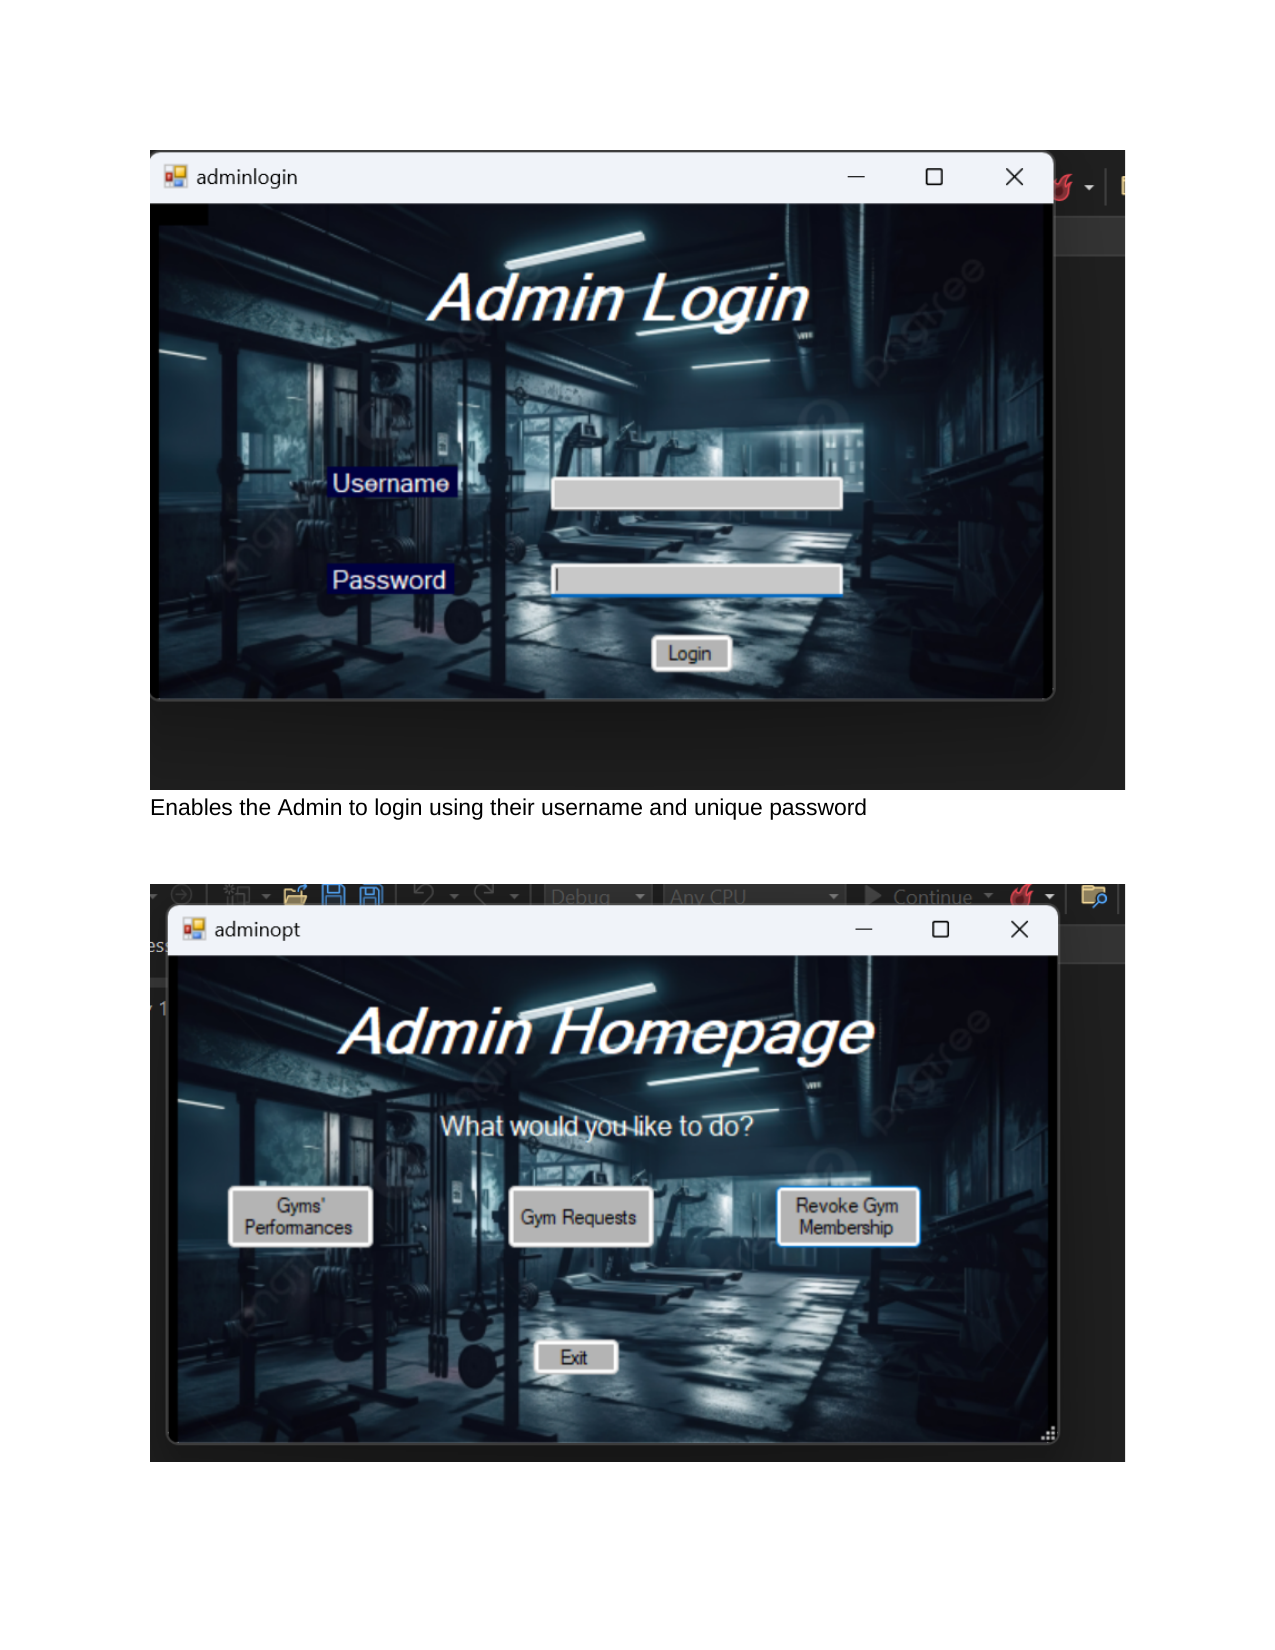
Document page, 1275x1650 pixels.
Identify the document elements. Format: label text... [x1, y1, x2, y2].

picture [150, 884, 1125, 1462]
text Enables the Admin to login using their username and unique password [150, 793, 1125, 820]
picture [150, 150, 1125, 790]
